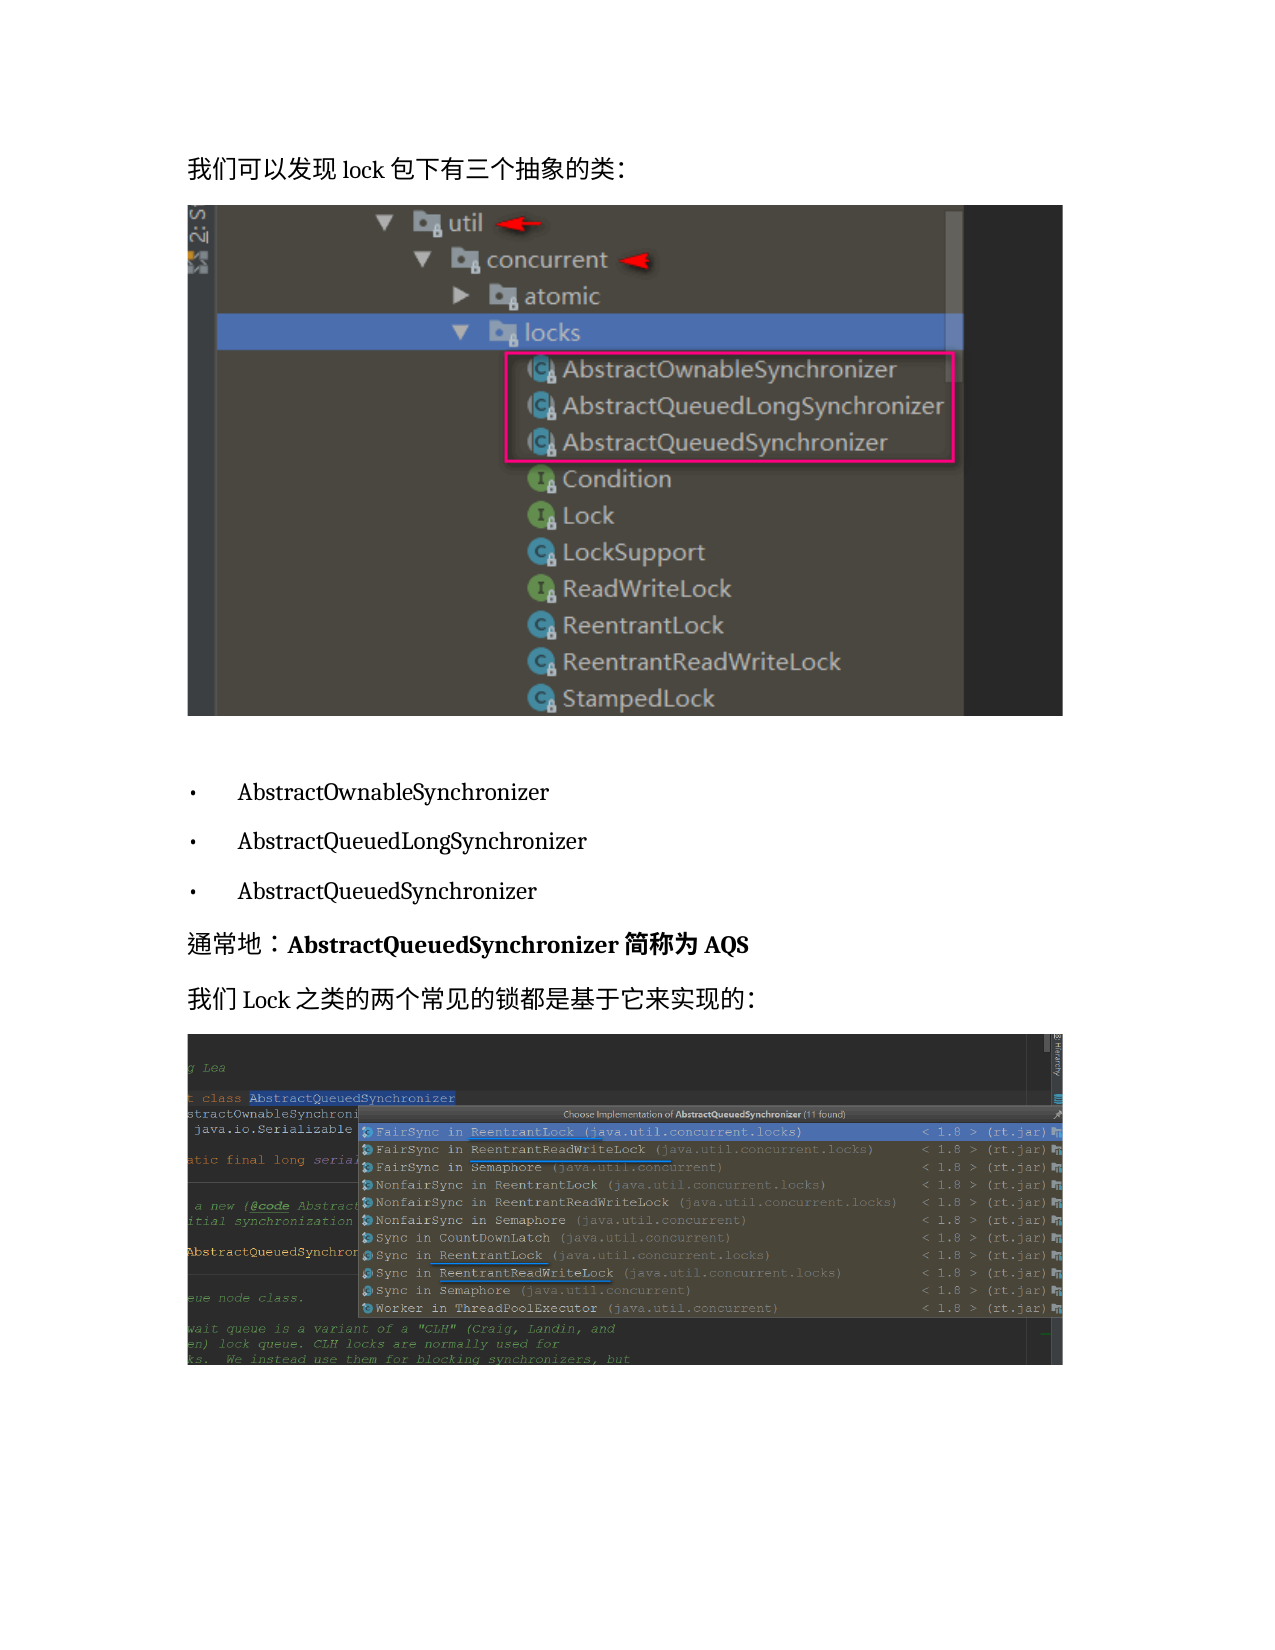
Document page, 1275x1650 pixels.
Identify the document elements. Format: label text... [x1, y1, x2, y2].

text 通常地：AbstractQueuedSynchronizer简称为AQS [187, 926, 1087, 960]
list AbstractOwnableSynchronizer [187, 777, 1087, 806]
list AbstractQueuedSynchronizer [187, 877, 1087, 905]
picture [187, 1034, 1063, 1365]
list AbstractQueuedLongSynchronizer [187, 827, 1087, 856]
text 我们Lock之类的两个常见的锁都是基于它来实现的： [187, 979, 1087, 1015]
text 我们可以发现lock包下有三个抽象的类： [187, 150, 1087, 186]
picture [187, 205, 1063, 716]
